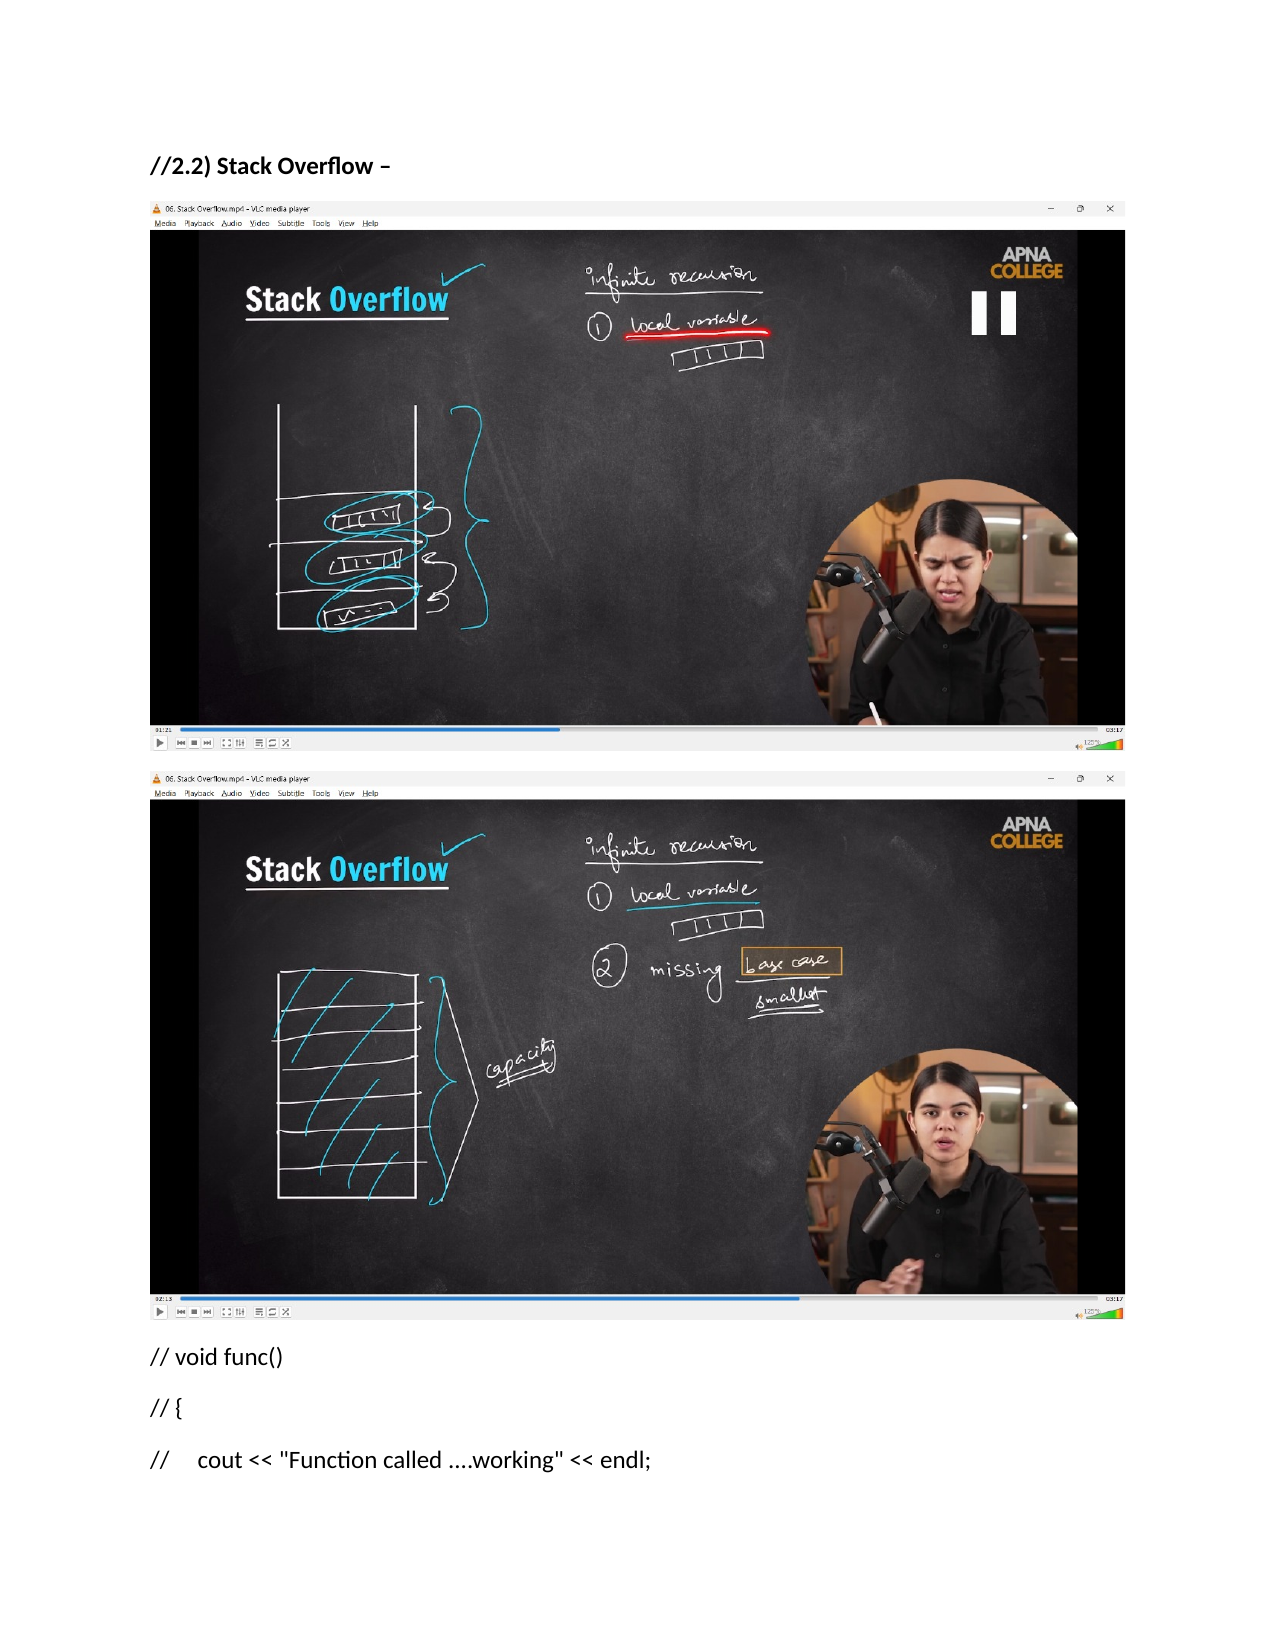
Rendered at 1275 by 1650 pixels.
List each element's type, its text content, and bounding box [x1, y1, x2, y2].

text // void func() [150, 1341, 1125, 1371]
picture [150, 771, 1125, 1320]
text // cout << "Function called ....working" << endl; [150, 1444, 1125, 1475]
text //2.2) Stack Overflow – [150, 150, 1125, 181]
picture [150, 201, 1125, 751]
text // { [150, 1392, 1125, 1423]
